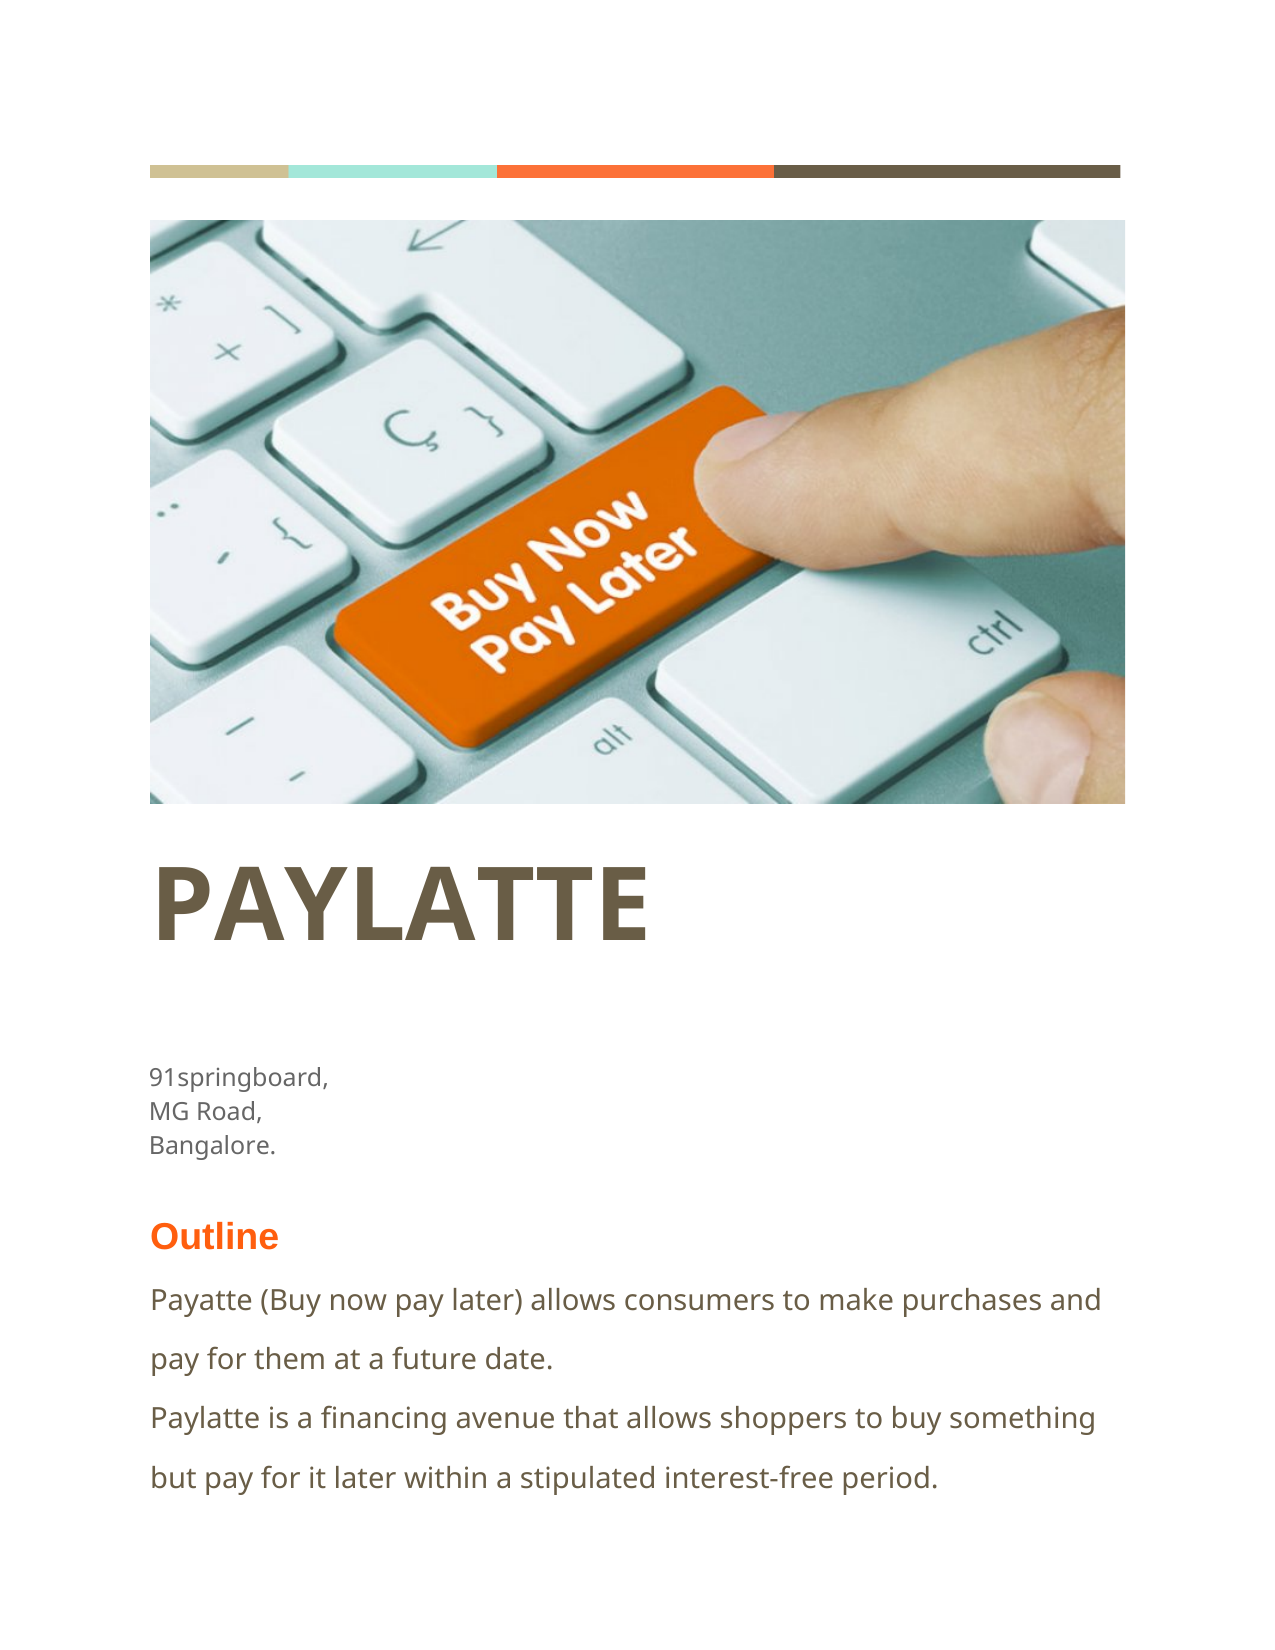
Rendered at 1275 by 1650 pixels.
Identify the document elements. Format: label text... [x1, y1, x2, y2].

subtitle PAYLATTE [150, 831, 1125, 970]
picture [150, 165, 1121, 178]
text Outline [150, 1214, 1125, 1257]
text MG Road, [148, 1093, 1125, 1128]
picture [150, 220, 1125, 804]
text Paylatte is a financing avenue that allows shoppers to buy something but pay for it later within a stipulated interest-free period. [150, 1398, 1125, 1497]
text 91springboard, [148, 1059, 1125, 1093]
text Payatte (Buy now pay later) allows consumers to make purchases and pay for them at a future date. [150, 1279, 1125, 1378]
text Bangalore. [148, 1128, 1125, 1162]
